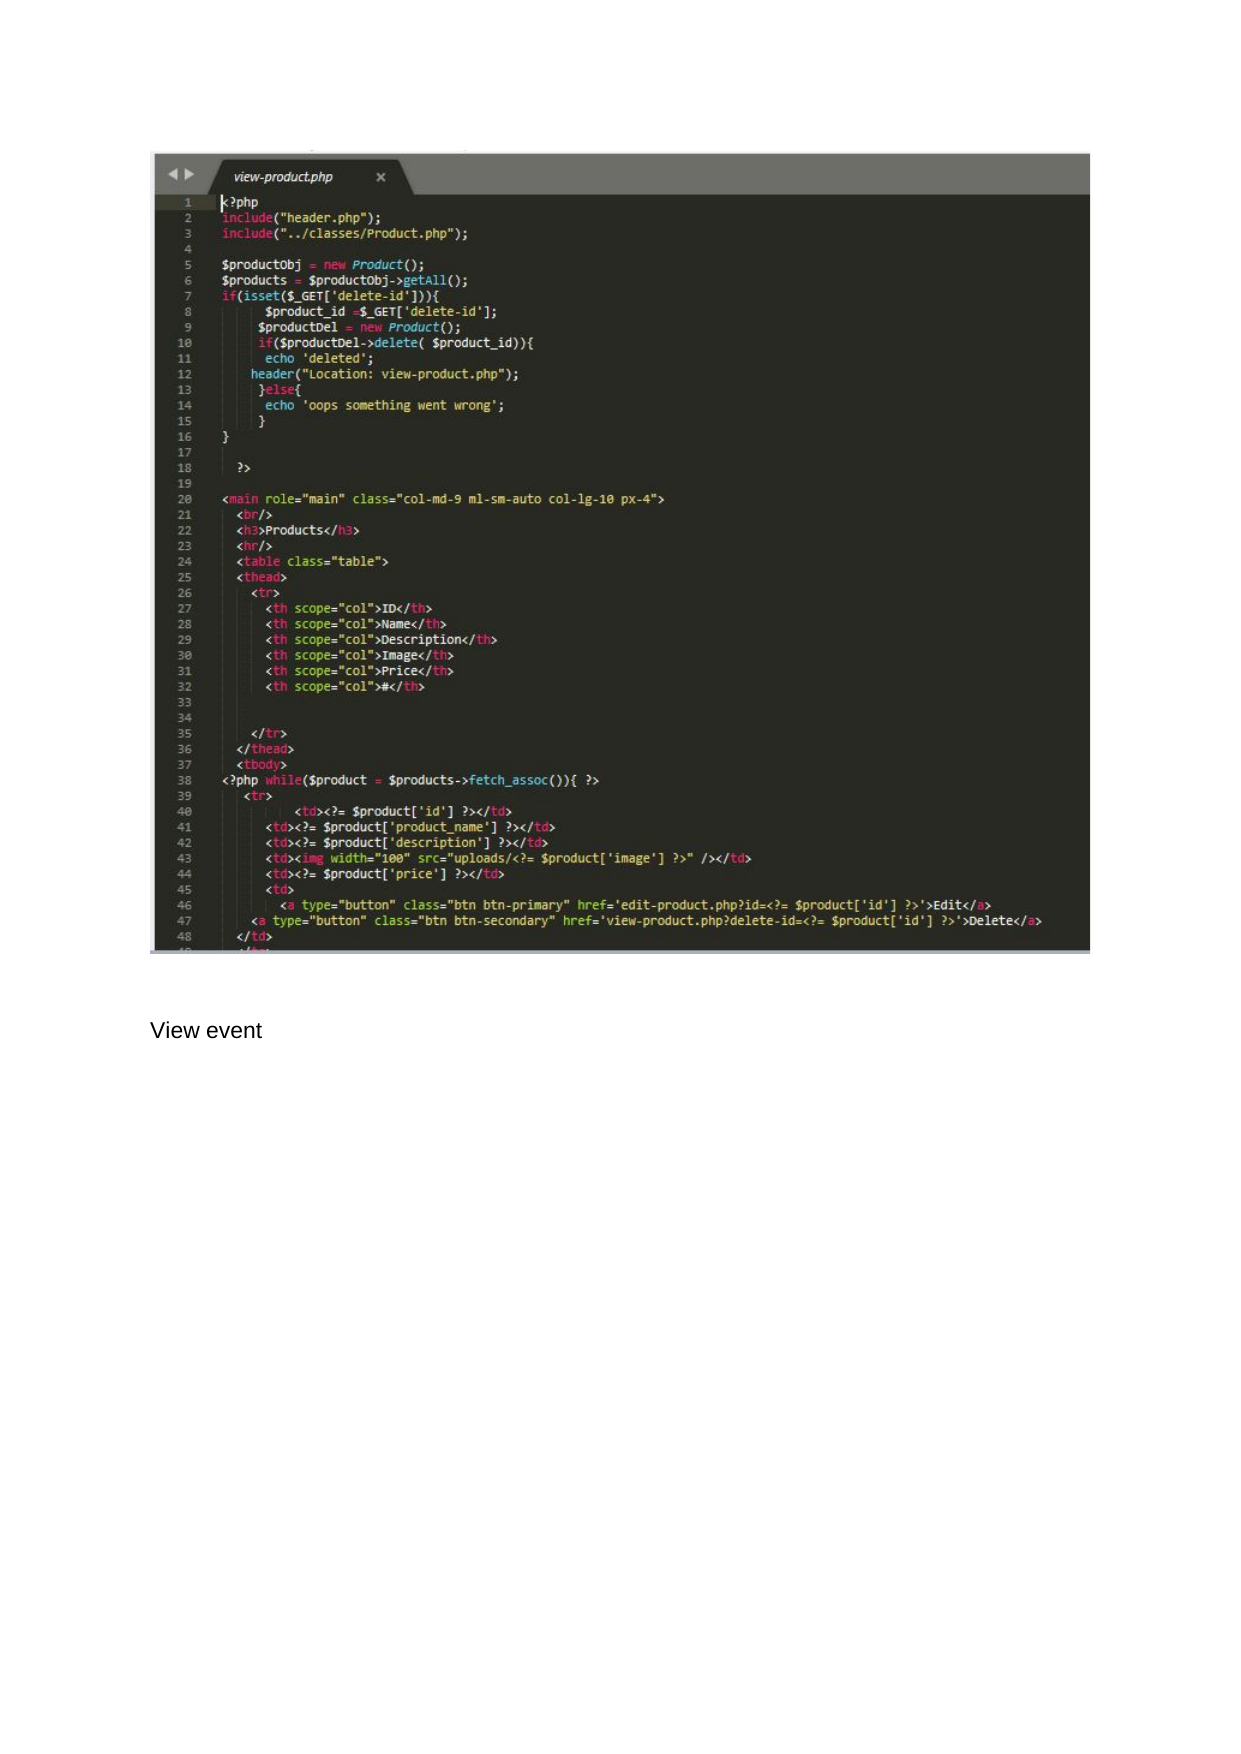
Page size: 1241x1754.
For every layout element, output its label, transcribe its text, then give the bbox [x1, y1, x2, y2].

text View event [150, 1017, 1090, 1044]
picture [150, 150, 1091, 954]
